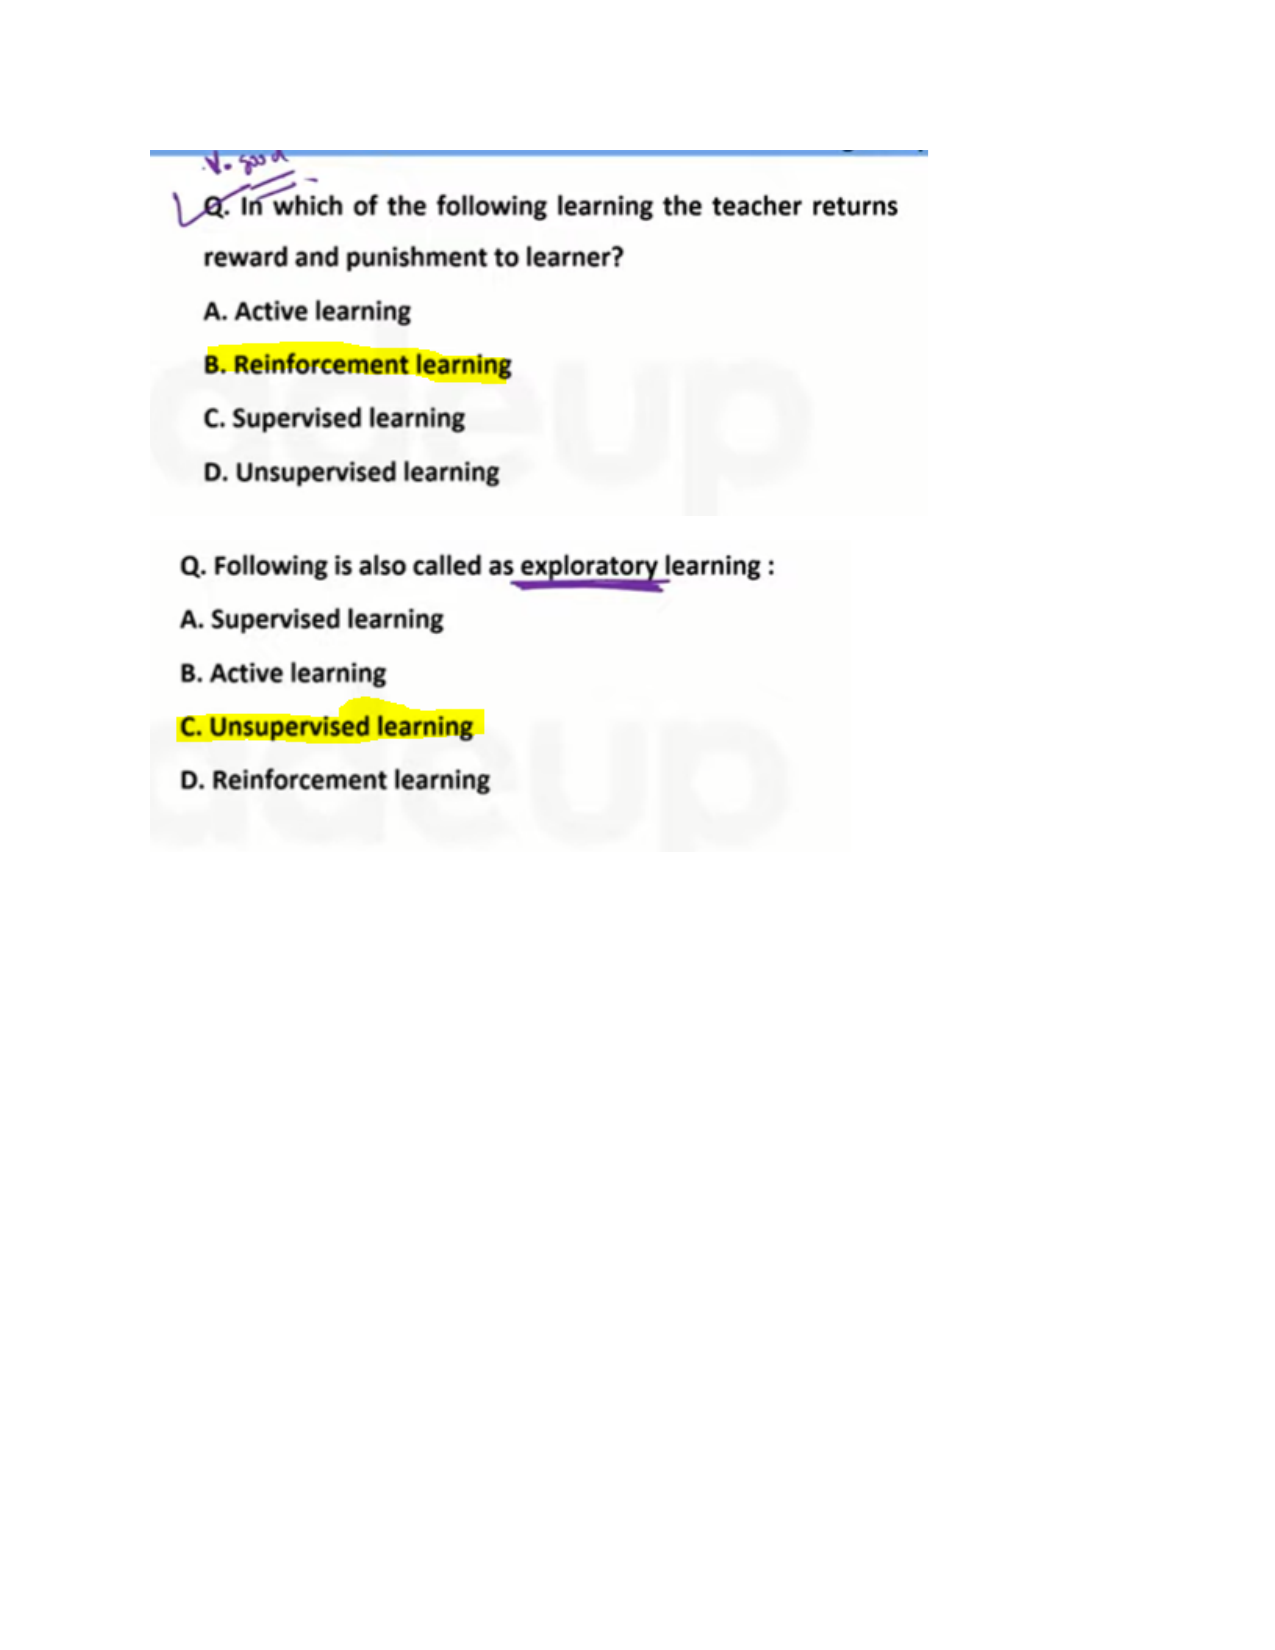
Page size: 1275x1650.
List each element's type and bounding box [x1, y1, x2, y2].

picture [150, 540, 852, 852]
picture [150, 150, 929, 516]
